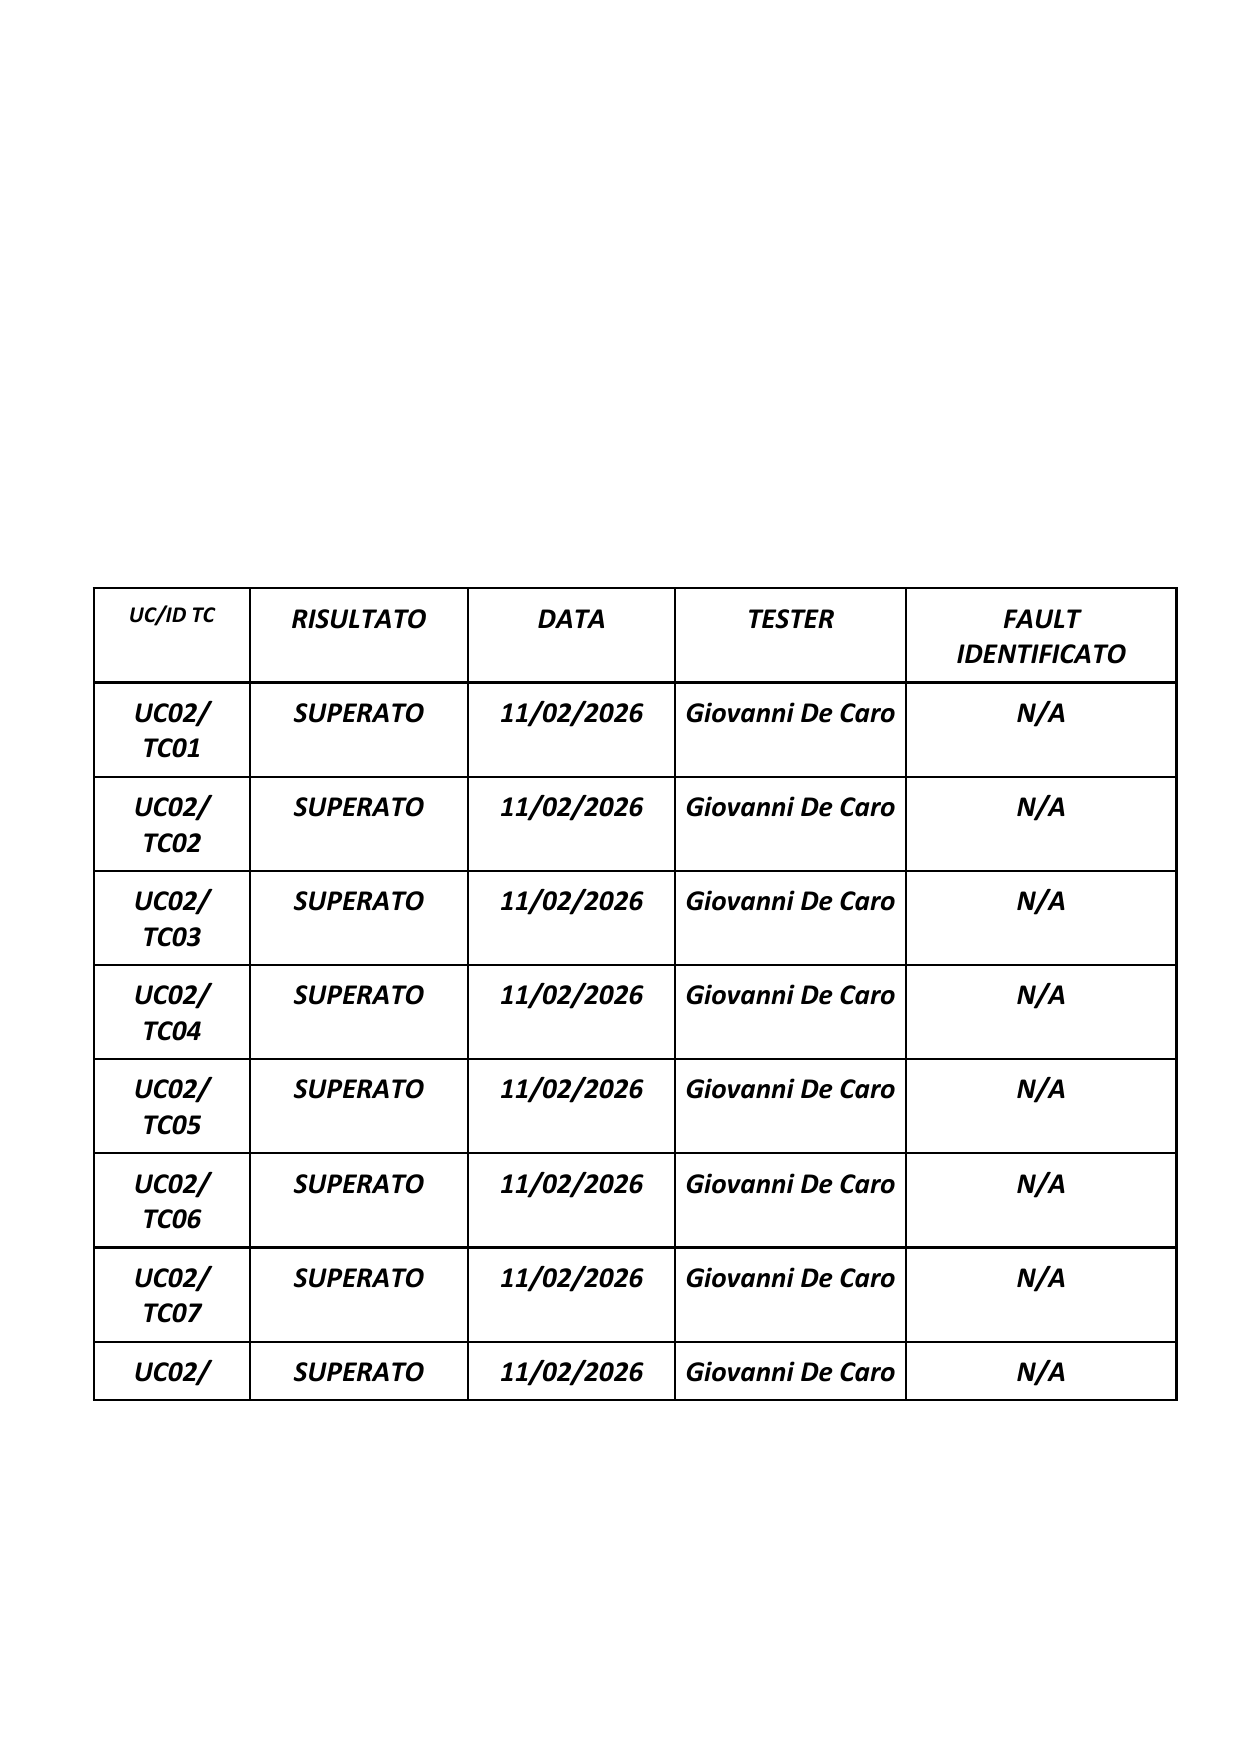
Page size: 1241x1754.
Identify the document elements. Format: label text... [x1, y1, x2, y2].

table_cell N/A [907, 966, 1175, 1058]
table_cell 11/02/2026 [469, 1343, 674, 1399]
table_cell 11/02/2026 [469, 684, 674, 776]
table_header RISULTATO [251, 589, 467, 681]
table_cell SUPERATO [251, 1154, 467, 1246]
table_cell SUPERATO [251, 684, 467, 776]
table_cell Giovanni De Caro [676, 872, 905, 964]
table_cell UC02/TC02 [95, 778, 249, 870]
table_cell 11/02/2026 [469, 872, 674, 964]
table_cell N/A [907, 778, 1175, 870]
table_cell Giovanni De Caro [676, 1060, 905, 1152]
table_cell SUPERATO [251, 1060, 467, 1152]
table_cell N/A [907, 1060, 1175, 1152]
table_header [95, 589, 249, 681]
table_cell 11/02/2026 [469, 778, 674, 870]
table_cell N/A [907, 1343, 1175, 1399]
table_cell N/A [907, 684, 1175, 776]
table_cell 11/02/2026 [469, 1154, 674, 1246]
table_cell UC02/TC06 [95, 1154, 249, 1246]
table_header FAULT IDENTIFICATO [907, 589, 1175, 681]
table_cell Giovanni De Caro [676, 1343, 905, 1399]
table_cell Giovanni De Caro [676, 966, 905, 1058]
table_cell N/A [907, 1249, 1175, 1341]
table_cell UC02/TC07 [95, 1249, 249, 1341]
table_cell UC02/TC05 [95, 1060, 249, 1152]
table_cell UC02/TC04 [95, 966, 249, 1058]
table_cell SUPERATO [251, 1343, 467, 1399]
table_cell Giovanni De Caro [676, 1154, 905, 1246]
table_cell SUPERATO [251, 872, 467, 964]
table_cell 11/02/2026 [469, 966, 674, 1058]
table_header TESTER [676, 589, 905, 681]
table_cell Giovanni De Caro [676, 1249, 905, 1341]
table_cell SUPERATO [251, 778, 467, 870]
table_cell Giovanni De Caro [676, 778, 905, 870]
table_cell UC02/TC08 [95, 1343, 249, 1399]
table_cell N/A [907, 872, 1175, 964]
table_cell SUPERATO [251, 1249, 467, 1341]
table_cell Giovanni De Caro [676, 684, 905, 776]
table_cell 11/02/2026 [469, 1060, 674, 1152]
table_cell 11/02/2026 [469, 1249, 674, 1341]
table_cell N/A [907, 1154, 1175, 1246]
table_cell SUPERATO [251, 966, 467, 1058]
table_header DATA [469, 589, 674, 681]
table_cell UC02/TC01 [95, 684, 249, 776]
table_cell UC02/TC03 [95, 872, 249, 964]
